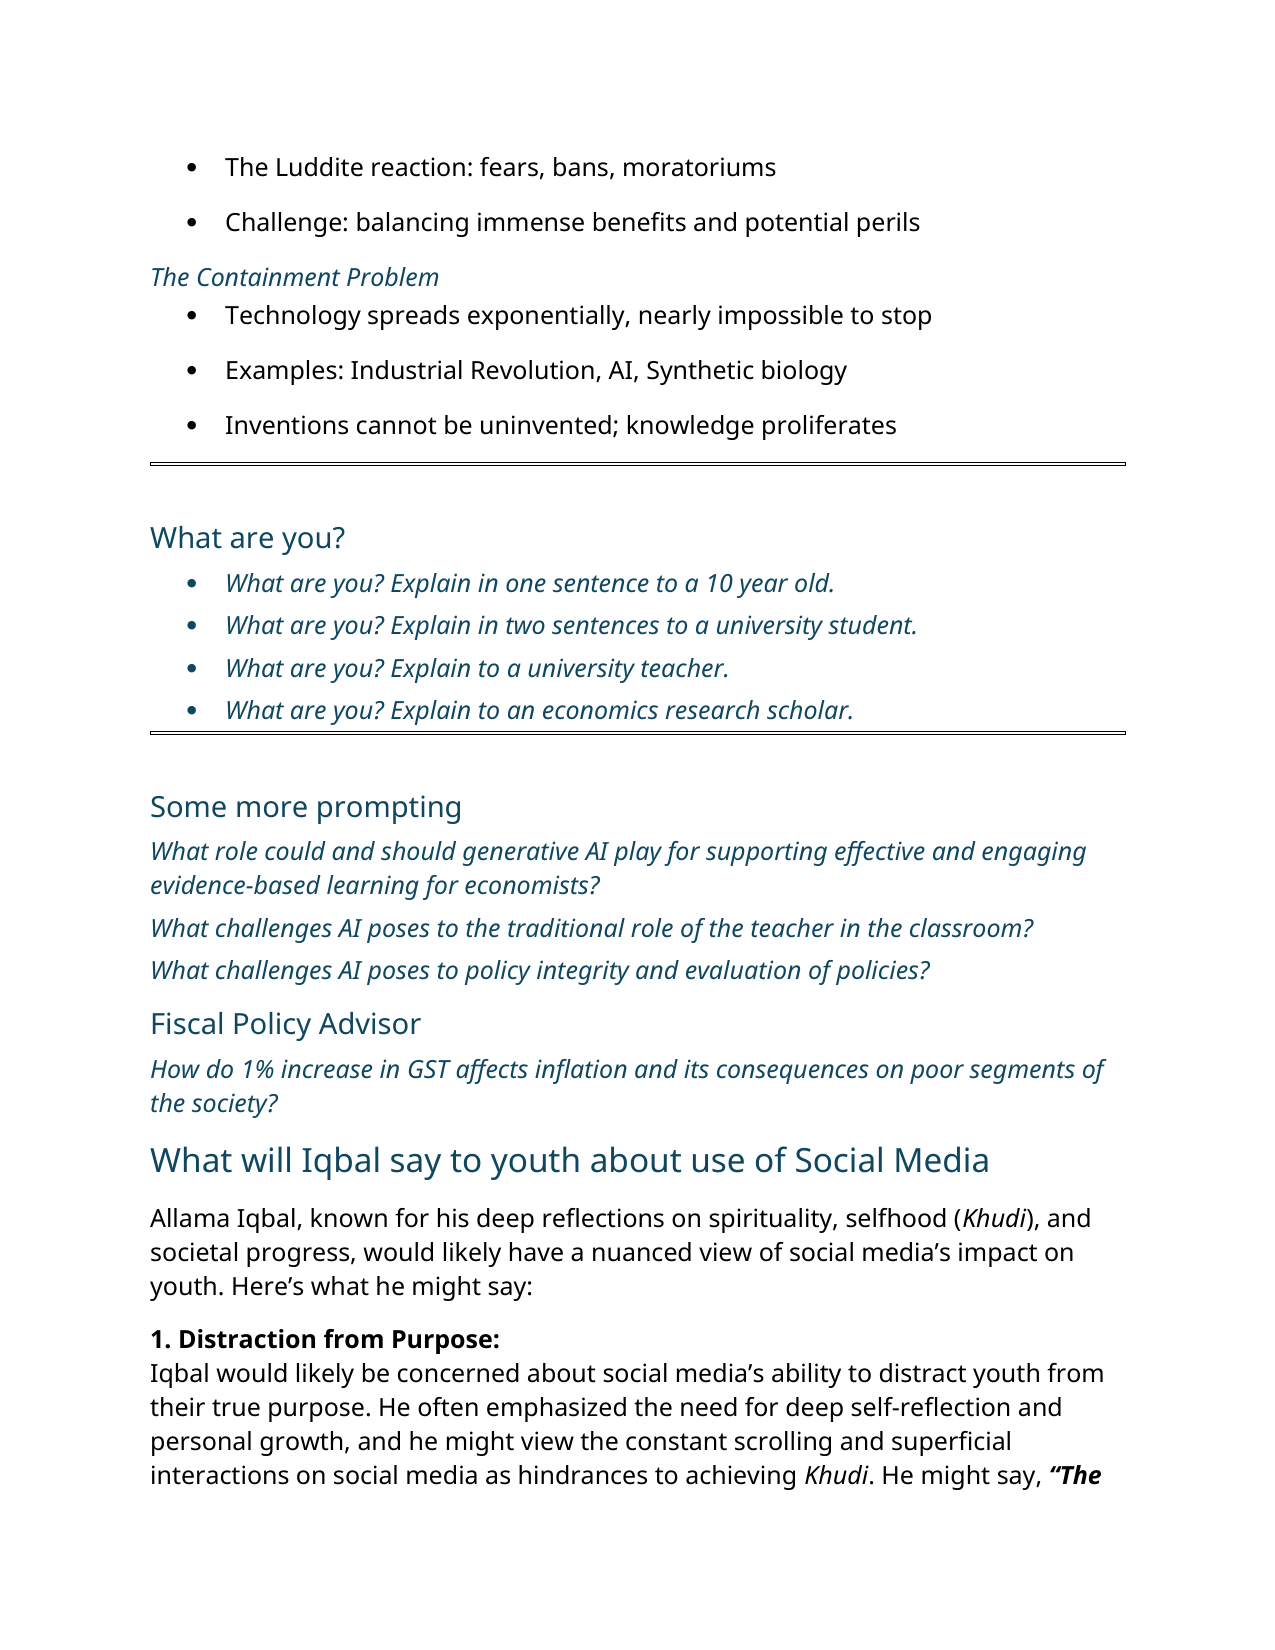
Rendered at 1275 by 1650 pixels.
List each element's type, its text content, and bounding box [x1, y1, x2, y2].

subtitle What are you? Explain in two sentences to a university student. [187, 608, 1125, 642]
subtitle The Containment Problem [150, 260, 1125, 294]
list Examples: Industrial Revolution, AI, Synthetic biology [187, 353, 1125, 387]
subtitle What challenges AI poses to the traditional role of the teacher in the classroom? [150, 910, 1125, 944]
subtitle What role could and should generative AI play for supporting effective and engaging evidence-based learning for economists? [150, 834, 1125, 902]
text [150, 1321, 1125, 1492]
list Challenge: balancing immense benefits and potential perils [187, 205, 1125, 239]
subtitle What are you? [150, 518, 1125, 557]
subtitle What are you? Explain to an economics research scholar. [187, 693, 1125, 727]
text Allama Iqbal, known for his deep reflections on spirituality, selfhood (Khudi), and societal progress, would likely have a nuanced view of social media’s impact on youth. Here’s what he might say: [150, 1201, 1125, 1303]
subtitle Some more prompting [150, 786, 1125, 826]
list Technology spreads exponentially, nearly impossible to stop [187, 298, 1125, 332]
subtitle What are you? Explain in one sentence to a 10 year old. [187, 566, 1125, 600]
subtitle What challenges AI poses to policy integrity and evaluation of policies? [150, 953, 1125, 987]
subtitle Fiscal Policy Advisor [150, 1003, 1125, 1043]
subtitle What will Iqbal say to youth about use of Social Media [150, 1136, 1125, 1182]
list The Luddite reaction: fears, bans, moratoriums [187, 150, 1125, 184]
subtitle What are you? Explain to a university teacher. [187, 650, 1125, 684]
list Inventions cannot be uninvented; knowledge proliferates [187, 408, 1125, 442]
subtitle How do 1% increase in GST affects inflation and its consequences on poor segments of the society? [150, 1052, 1125, 1120]
